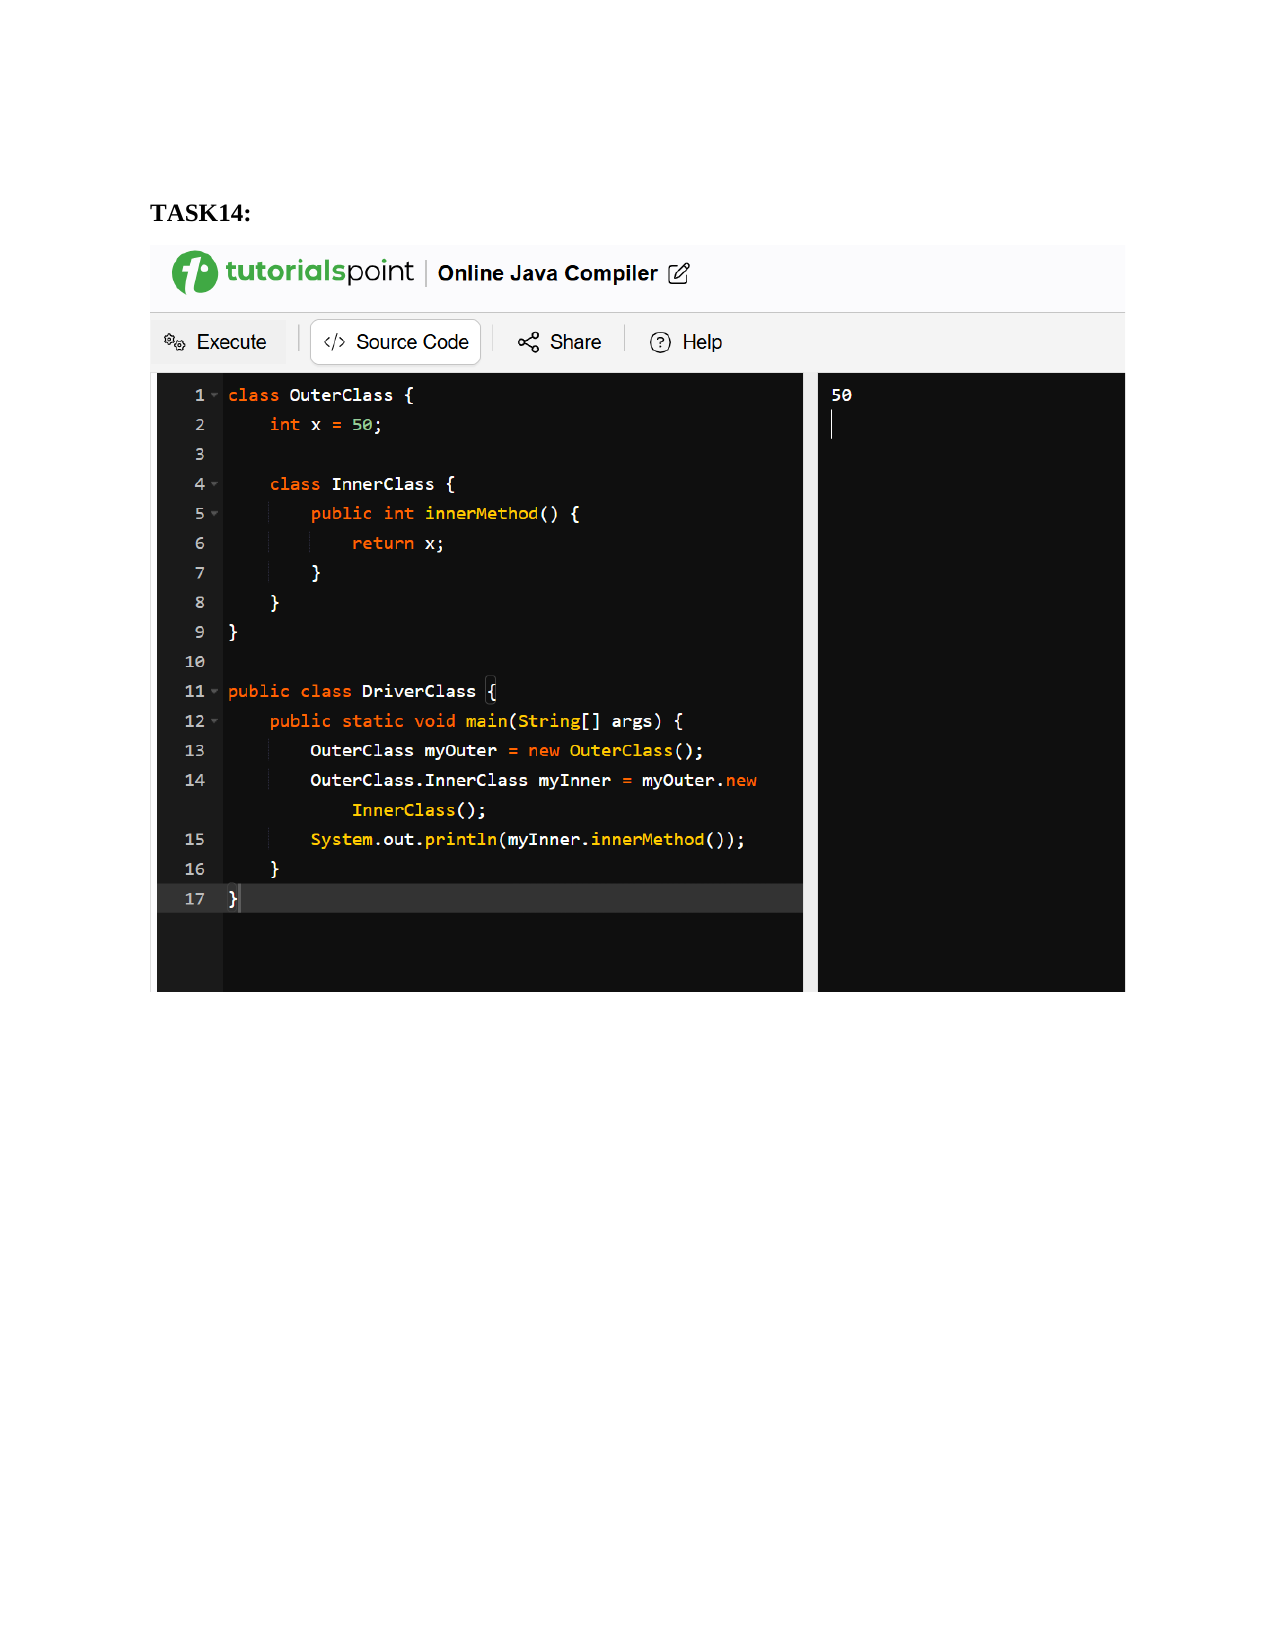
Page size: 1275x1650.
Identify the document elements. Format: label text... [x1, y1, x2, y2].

picture [150, 245, 1125, 992]
text TASK14: [150, 198, 1125, 226]
